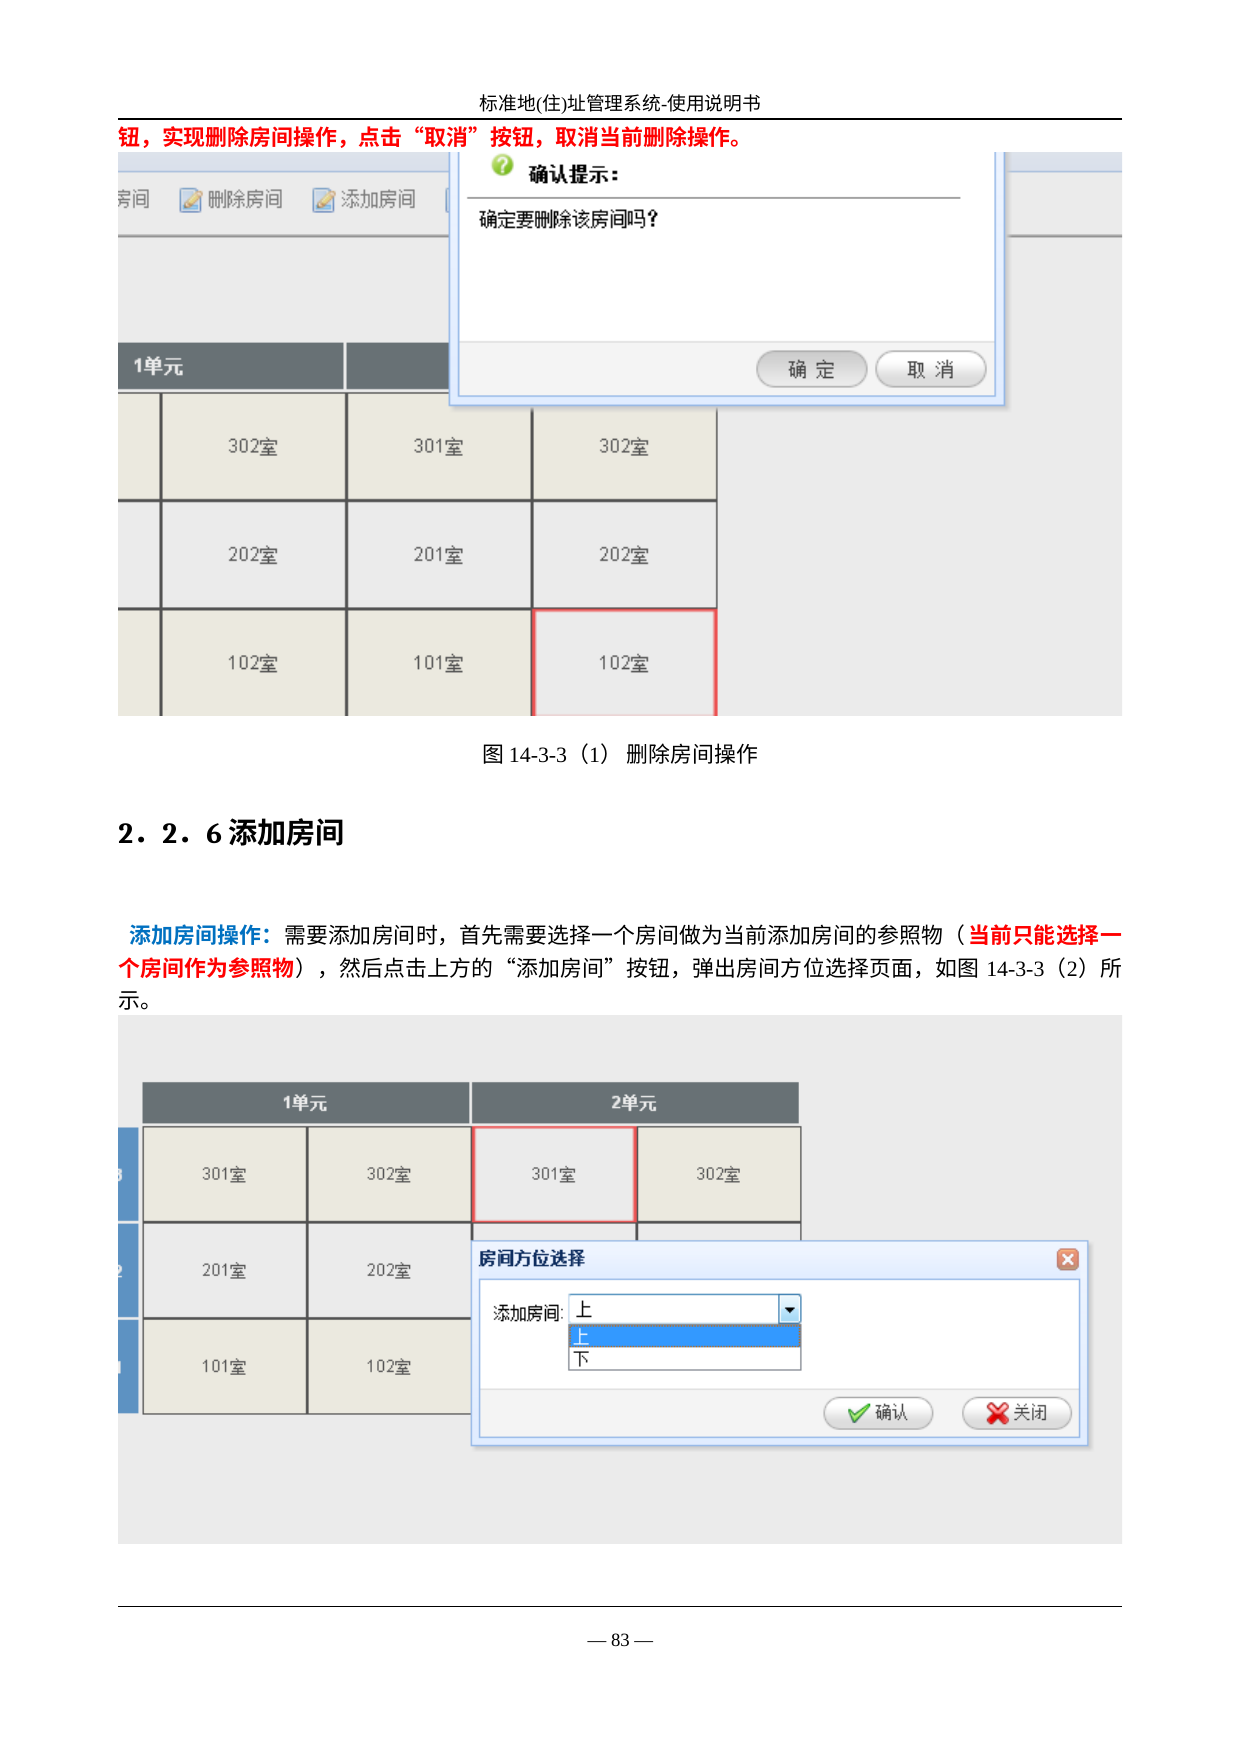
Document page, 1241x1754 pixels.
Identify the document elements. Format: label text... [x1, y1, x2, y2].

subtitle 2．2．6 添加房间 [118, 799, 1122, 864]
picture [118, 1015, 1123, 1544]
text 图14-3-3（1） 删除房间操作 [118, 737, 1122, 769]
text 添加房间操作：需要添加房间时，首先需要选择一个房间做为当前添加房间的参照物（当前只能选择一个房间作为参照物），然后点击上方的“添加房间”按钮，弹出房间方位选择页面，如图14-3-3（2）所示。 [118, 918, 1122, 1015]
picture [118, 152, 1123, 716]
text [118, 120, 1122, 152]
